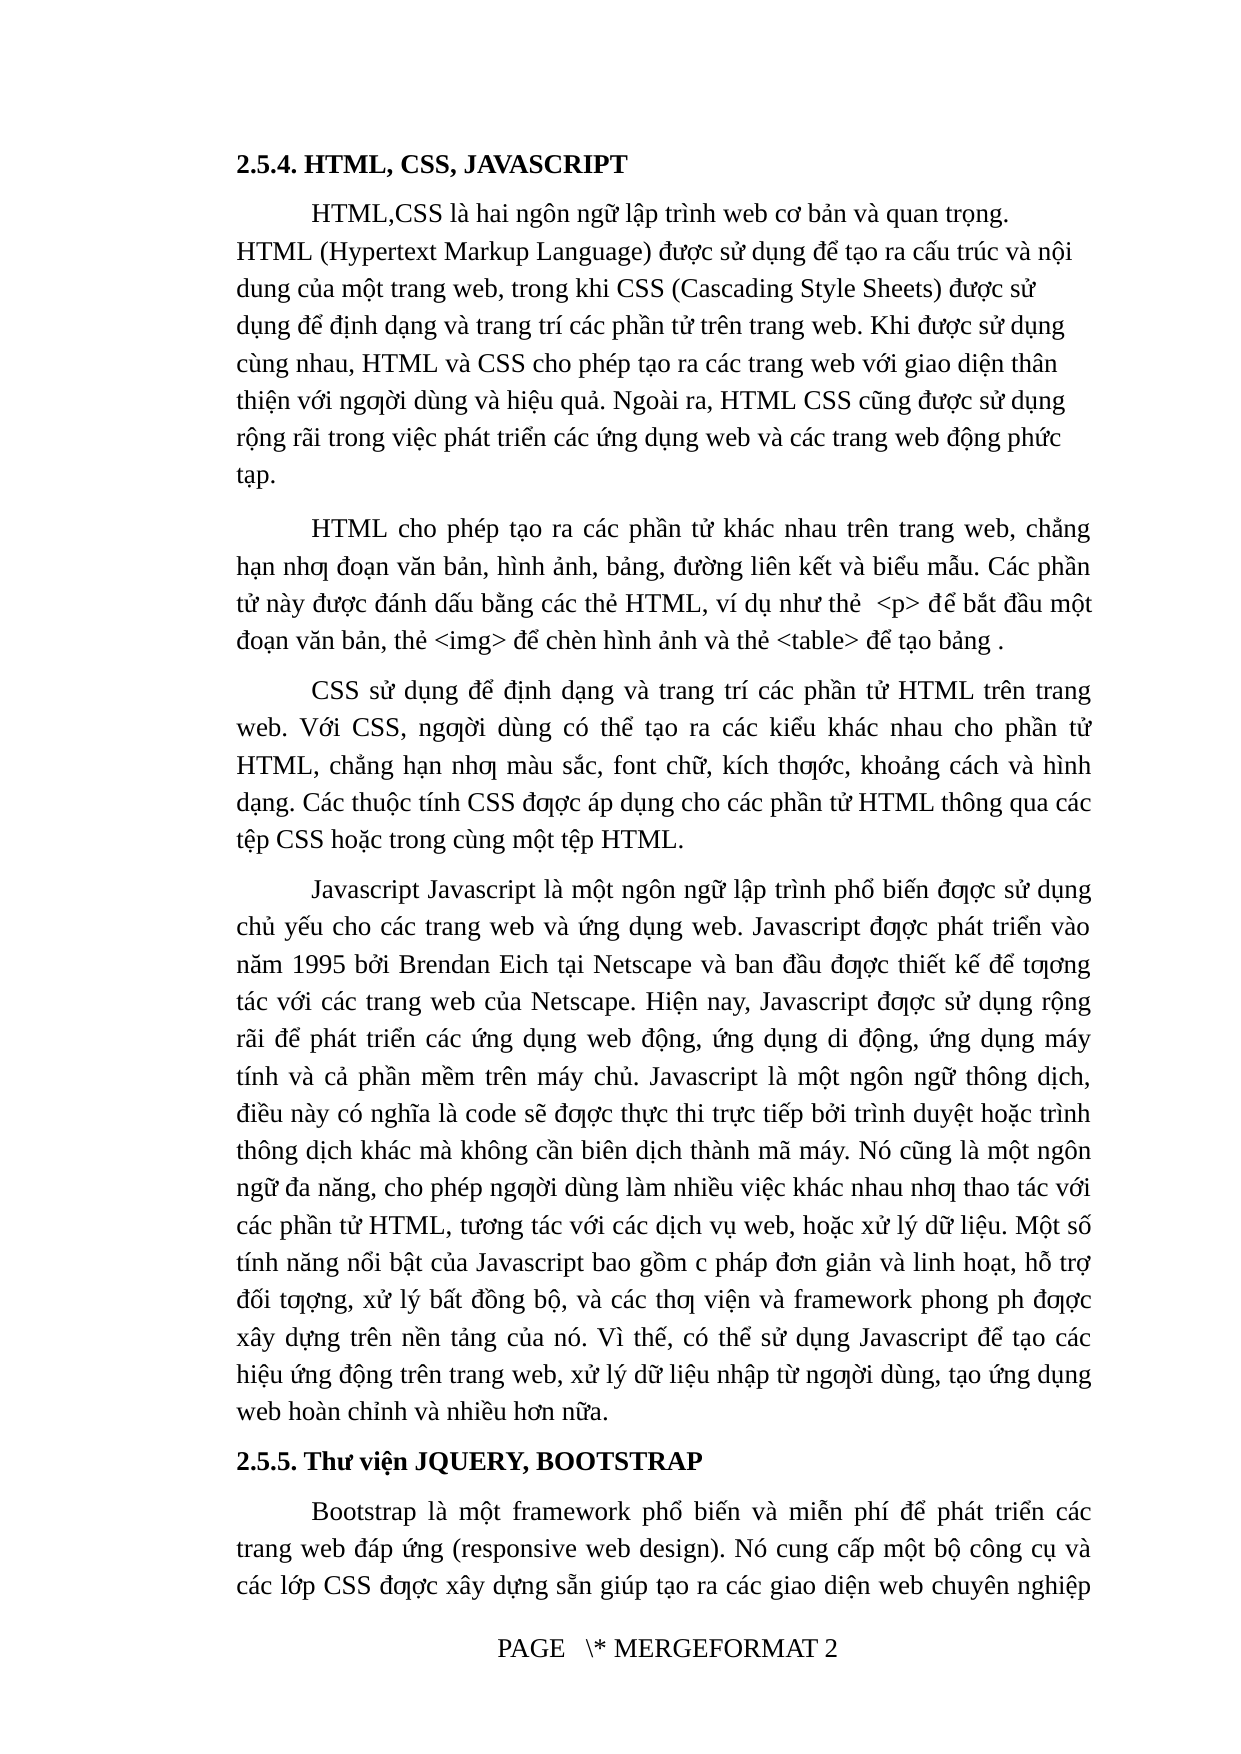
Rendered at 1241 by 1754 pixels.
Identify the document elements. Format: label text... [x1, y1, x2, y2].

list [236, 1495, 1092, 1601]
list CSS sử dụng để định dạng và trang trí các phần tử HTML trên trang web. Với CSS, ngƣời dùng có thể tạo ra các kiểu khác nhau cho phần tử HTML, chẳng hạn nhƣ màu sắc, font chữ, kích thƣớc, khoảng cách và hình dạng. Các thuộc tính CSS đƣợc áp dụng cho các phần tử HTML thông qua các tệp CSS hoặc trong cùng một tệp HTML. [236, 674, 1092, 854]
list HTML cho phép tạo ra các phần tử khác nhau trên trang web, chẳng hạn nhƣ đoạn văn bản, hình ảnh, bảng, đường liên kết và biểu mẫu. Các phần tử này được đánh dấu bằng các thẻ HTML, ví dụ như thẻ <p> để bắt đầu một đoạn văn bản, thẻ <img> để chèn hình ảnh và thẻ <table> để tạo bảng . [236, 512, 1092, 656]
subtitle 2.5.4. HTML, CSS, JAVASCRIPT [236, 148, 1092, 179]
list HTML,CSS là hai ngôn ngữ lập trình web cơ bản và quan trọng. HTML (Hypertext Markup Language) được sử dụng để tạo ra cấu trúc và nội dung của một trang web, trong khi CSS (Cascading Style Sheets) được sử dụng để định dạng và trang trí các phần tử trên trang web. Khi được sử dụng cùng nhau, HTML và CSS cho phép tạo ra các trang web với giao diện thân thiện với ngƣời dùng và hiệu quả. Ngoài ra, HTML CSS cũng được sử dụng rộng rãi trong việc phát triển các ứng dụng web và các trang web động phức tạp. [236, 197, 1092, 490]
subtitle 2.5.5. Thư viện JQUERY, BOOTSTRAP [236, 1445, 1092, 1476]
list Javascript Javascript là một ngôn ngữ lập trình phổ biến đƣợc sử dụng chủ yếu cho các trang web và ứng dụng web. Javascript đƣợc phát triển vào năm 1995 bởi Brendan Eich tại Netscape và ban đầu đƣợc thiết kế để tƣơng tác với các trang web của Netscape. Hiện nay, Javascript đƣợc sử dụng rộng rãi để phát triển các ứng dụng web động, ứng dụng di động, ứng dụng máy tính và cả phần mềm trên máy chủ. Javascript là một ngôn ngữ thông dịch, điều này có nghĩa là code sẽ đƣợc thực thi trực tiếp bởi trình duyệt hoặc trình thông dịch khác mà không cần biên dịch thành mã máy. Nó cũng là một ngôn ngữ đa năng, cho phép ngƣời dùng làm nhiều việc khác nhau nhƣ thao tác với các phần tử HTML, tương tác với các dịch vụ web, hoặc xử lý dữ liệu. Một số tính năng nổi bật của Javascript bao gồm c pháp đơn giản và linh hoạt, hỗ trợ đối tƣợng, xử lý bất đồng bộ, và các thƣ viện và framework phong ph đƣợc xây dựng trên nền tảng của nó. Vì thế, có thể sử dụng Javascript để tạo các hiệu ứng động trên trang web, xử lý dữ liệu nhập từ ngƣời dùng, tạo ứng dụng web hoàn chỉnh và nhiều hơn nữa. [236, 873, 1092, 1426]
